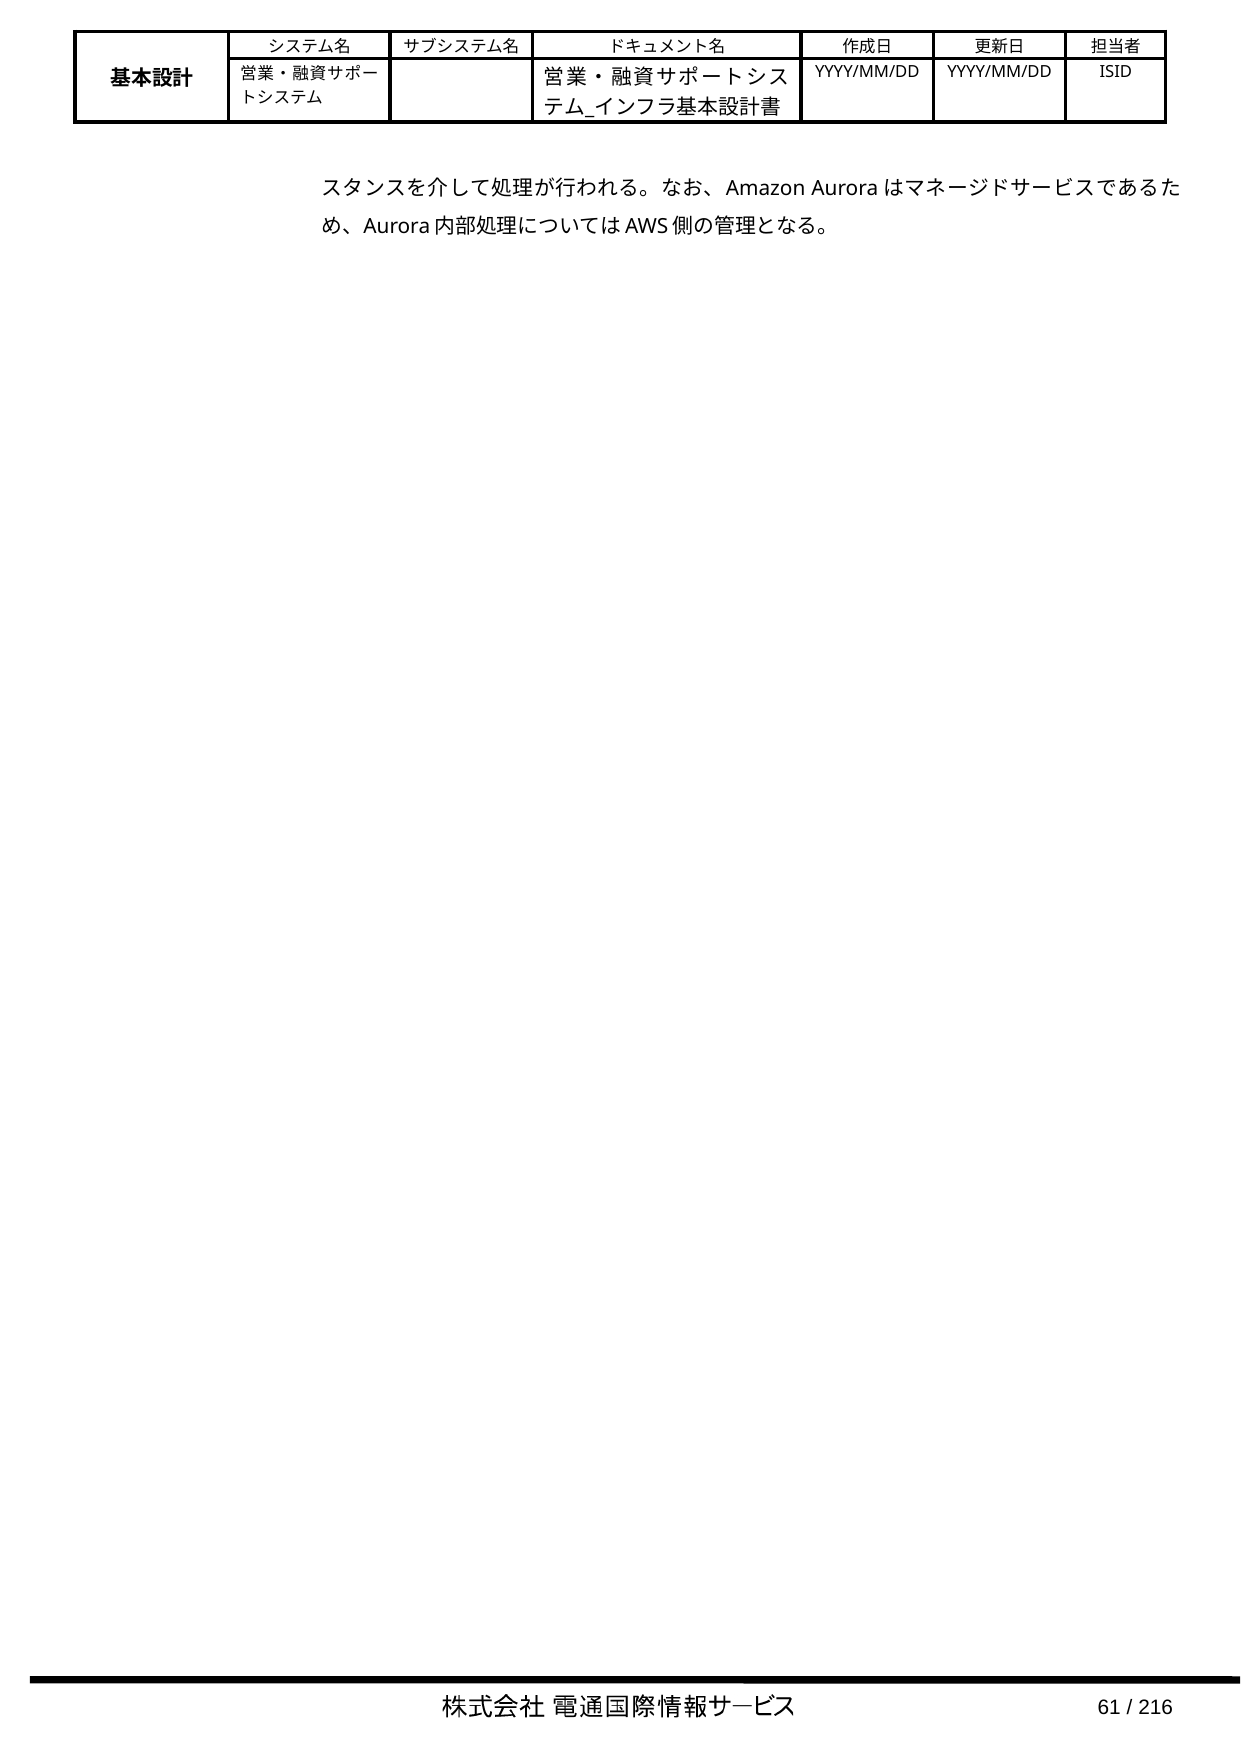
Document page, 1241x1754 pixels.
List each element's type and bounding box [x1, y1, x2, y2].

picture [442, 1694, 794, 1718]
list [321, 167, 1181, 243]
